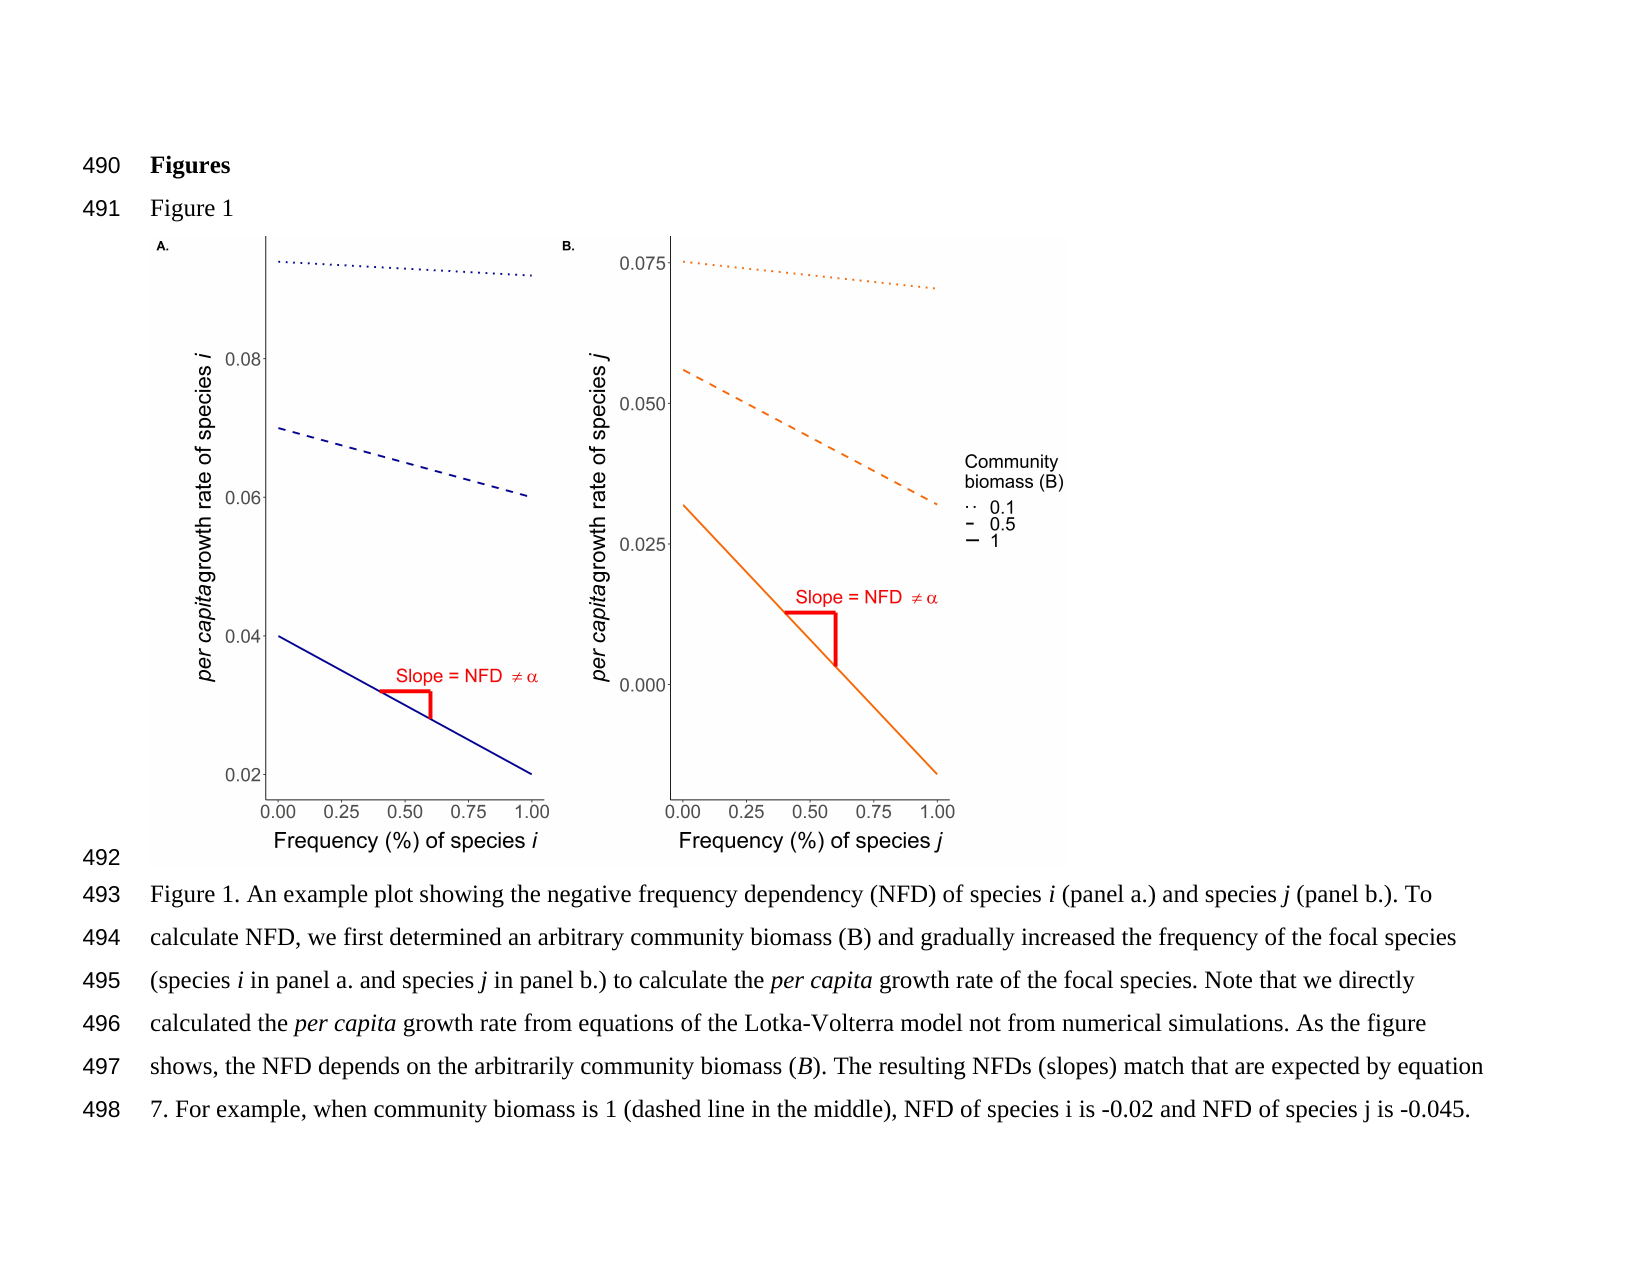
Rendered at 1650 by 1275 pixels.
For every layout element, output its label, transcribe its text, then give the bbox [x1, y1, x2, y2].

text Figure 1. An example plot showing the negative frequency dependency (NFD) of species i (panel a.) and species j (panel b.). To calculate NFD, we first determined an arbitrary community biomass (B) and gradually increased the frequency of the focal species (species i in panel a. and species j in panel b.) to calculate the per capita growth rate of the focal species. Note that we directly calculated the per capita growth rate from equations of the Lotka-Volterra model not from numerical simulations. As the figure shows, the NFD depends on the arbitrarily community biomass (B). The resulting NFDs (slopes) match that are expected by equation 7. For example, when community biomass is 1 (dashed line in the middle), NFD of species i is -0.02 and NFD of species j is -0.045. [150, 879, 1500, 1123]
text Figures [150, 150, 1500, 179]
text Figure 1 [150, 193, 1500, 222]
picture [150, 236, 1068, 866]
